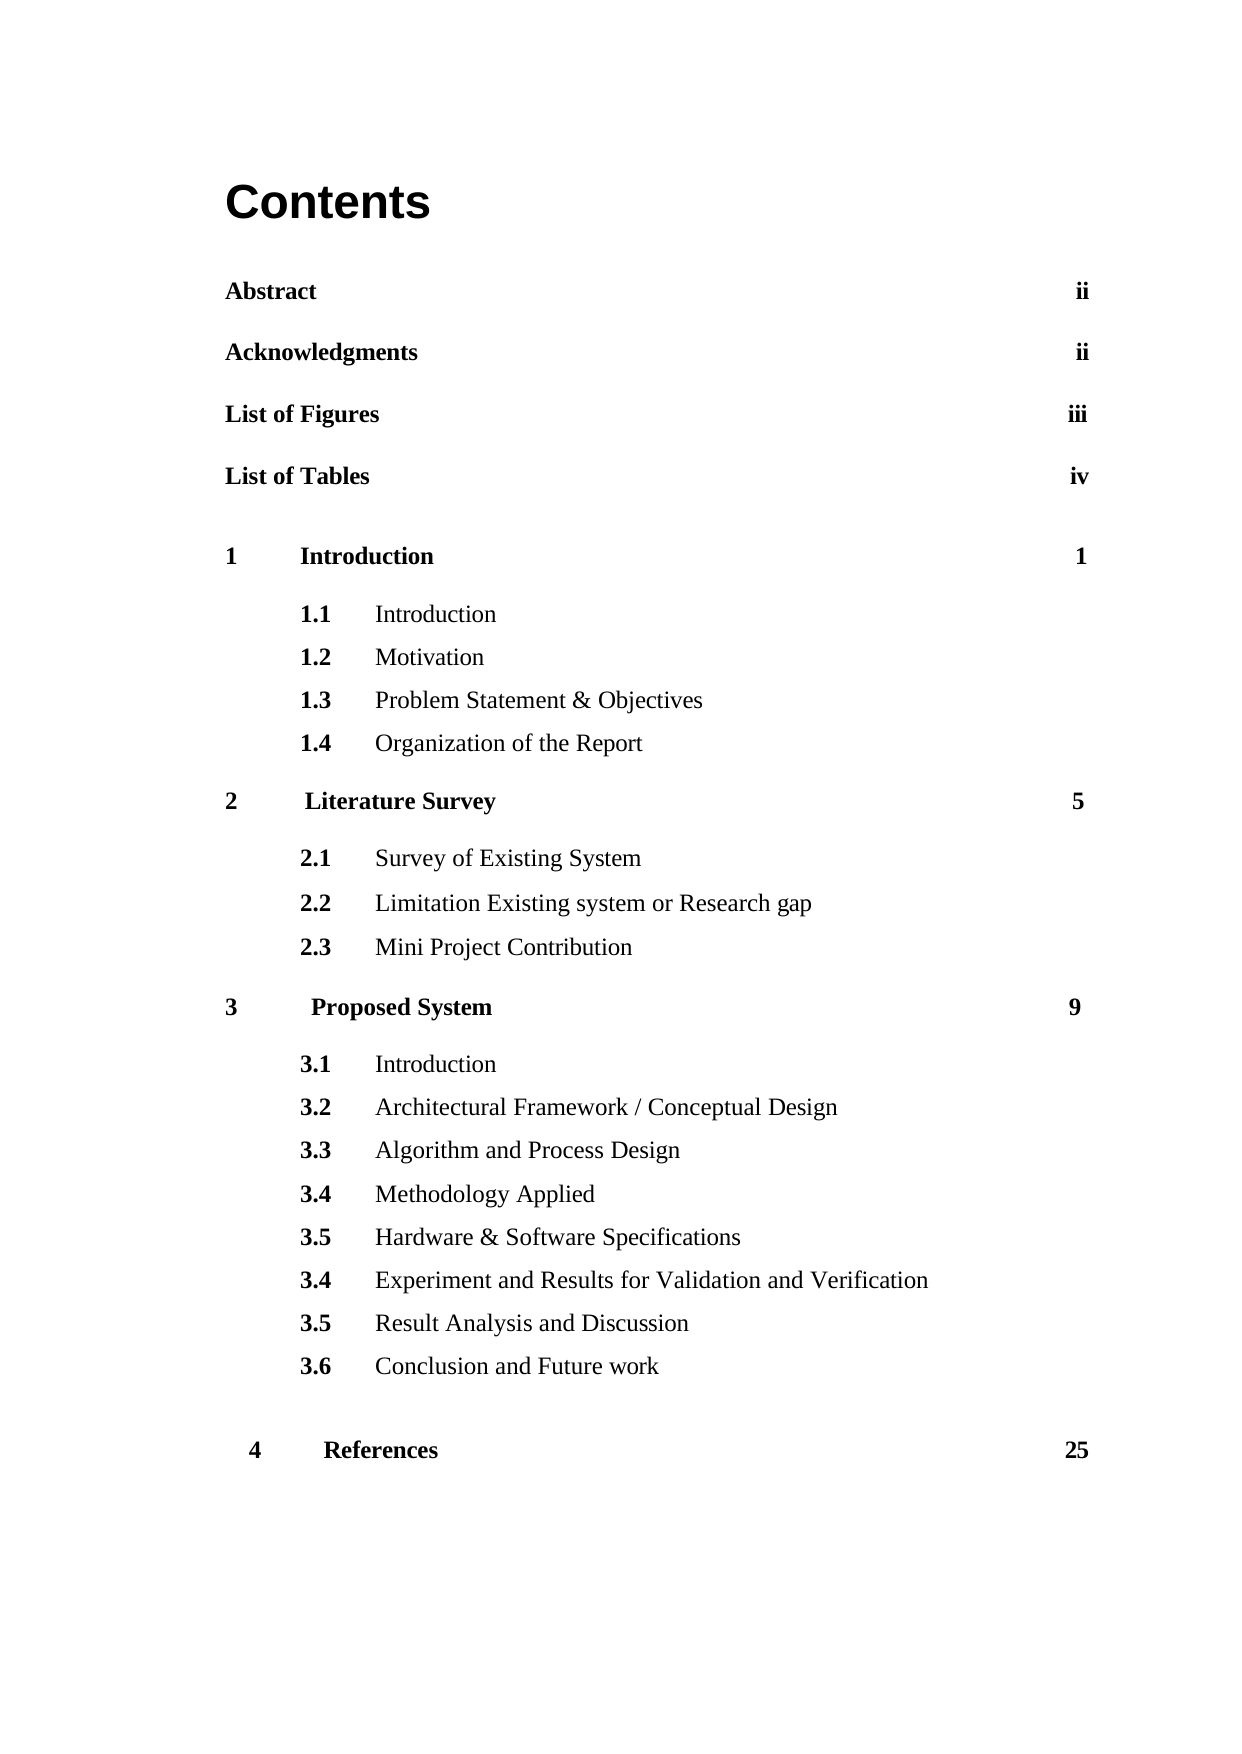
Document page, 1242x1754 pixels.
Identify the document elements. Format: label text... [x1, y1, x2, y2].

list Architectural Framework / Conceptual Design [300, 1092, 1227, 1121]
list Result Analysis and Discussion [300, 1308, 1227, 1337]
list Hardware & Software Specifications [300, 1222, 1227, 1251]
list Conclusion and Future work [300, 1351, 1227, 1380]
list Methodology Applied [300, 1179, 1227, 1207]
list Algorithm and Process Design [300, 1136, 1227, 1164]
list Introduction [300, 1049, 1227, 1078]
text Contents [225, 173, 1227, 228]
list Experiment and Results for Validation and Verification [300, 1265, 1227, 1294]
list References 25 [248, 1435, 1227, 1464]
